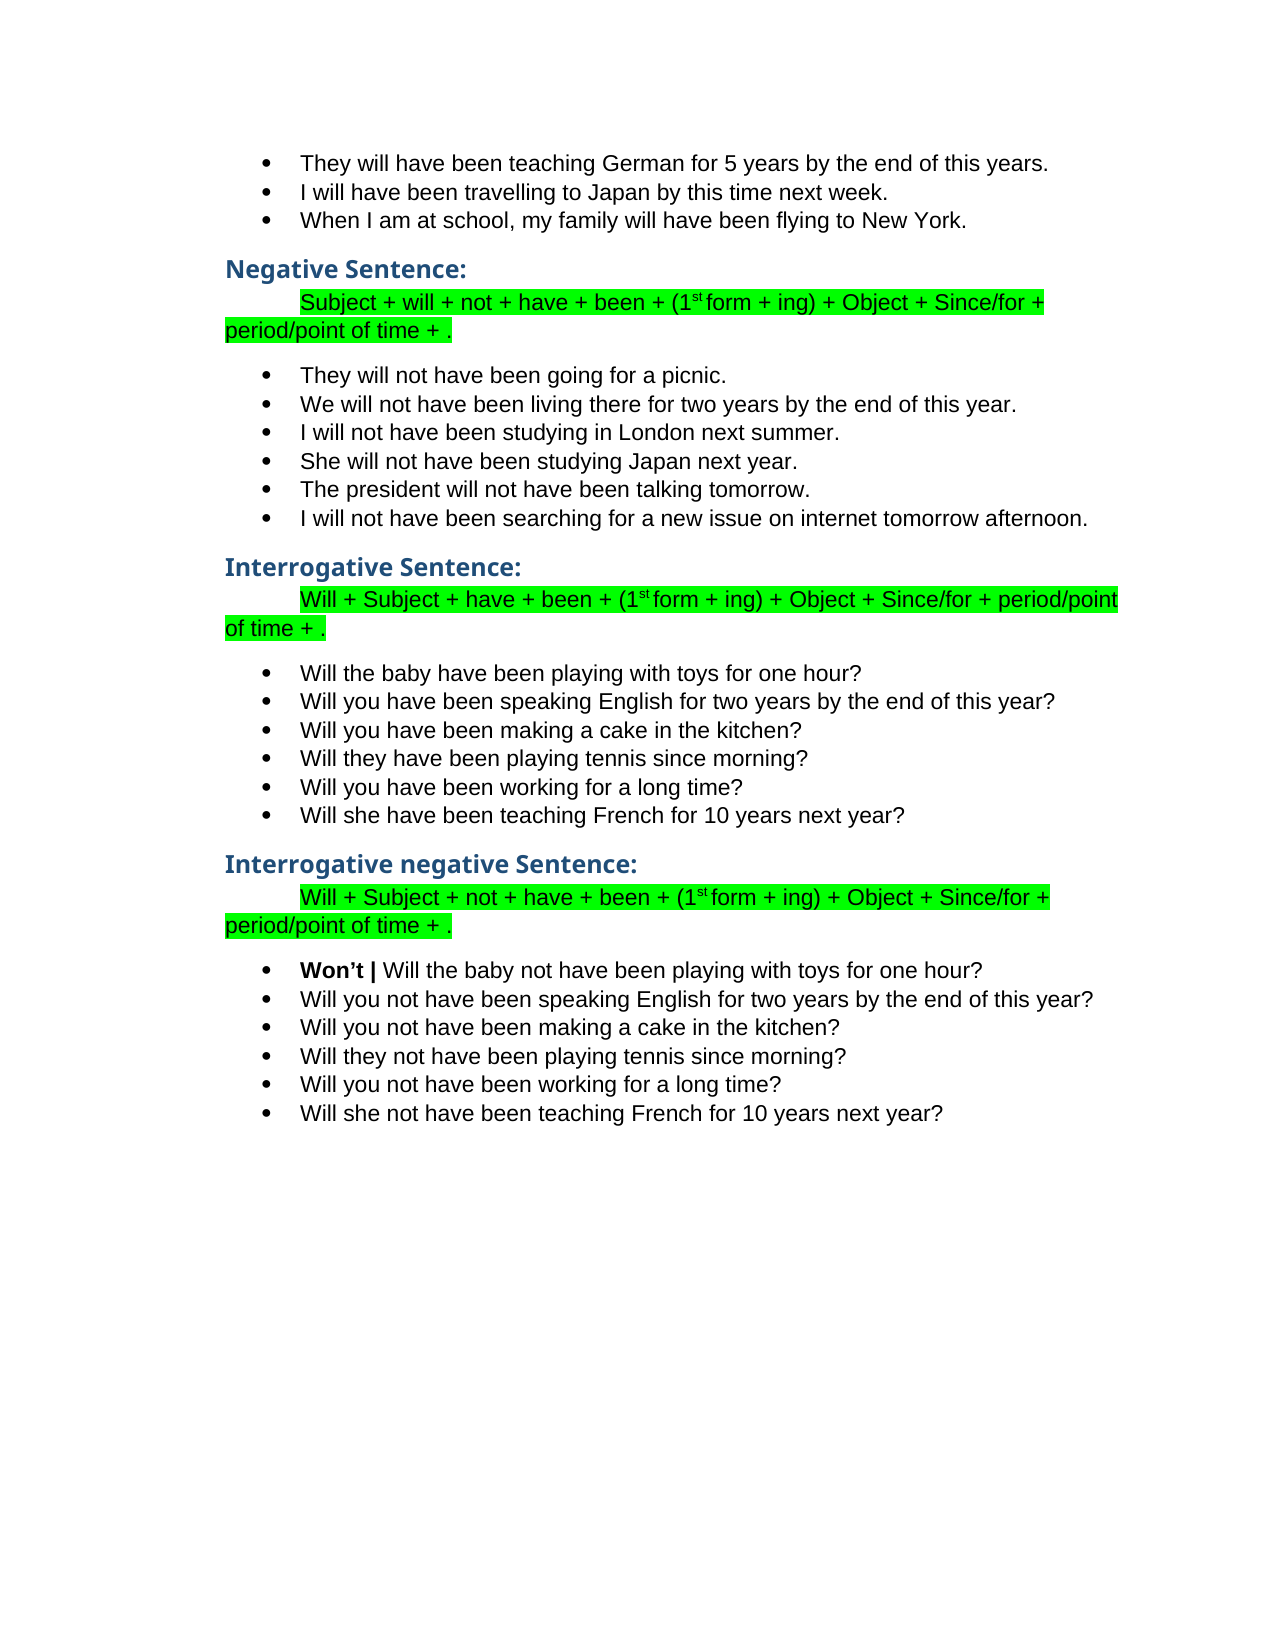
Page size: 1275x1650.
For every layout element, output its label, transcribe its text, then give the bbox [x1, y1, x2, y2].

text Will + Subject + have + been + (1st form + ing) + Object + Since/for + period/point of time + . [225, 586, 1125, 641]
subtitle Interrogative negative Sentence: [225, 847, 1125, 881]
list Will they have been playing tennis since morning? [262, 745, 1125, 772]
list Will you have been making a cake in the kitchen? [262, 717, 1125, 743]
list When I am at school, my family will have been flying to New York. [262, 207, 1125, 233]
list She will not have been studying Japan next year. [262, 448, 1125, 474]
text Subject + will + not + have + been + (1st form + ing) + Object + Since/for + period/point of time + . [225, 289, 1125, 343]
list Will she have been teaching French for 10 years next year? [262, 802, 1125, 828]
list The president will not have been talking tomorrow. [262, 476, 1125, 502]
list I will not have been searching for a new issue on internet tomorrow afternoon. [262, 504, 1125, 531]
list Will you have been speaking English for two years by the end of this year? [262, 688, 1125, 715]
list Will you not have been speaking English for two years by the end of this year? [262, 986, 1125, 1012]
list Will you not have been making a cake in the kitchen? [262, 1014, 1125, 1041]
list We will not have been living there for two years by the end of this year. [262, 391, 1125, 417]
list I will have been travelling to Japan by this time next week. [262, 178, 1125, 205]
subtitle Negative Sentence: [225, 252, 1125, 286]
list Won’t | Will the baby not have been playing with toys for one hour? [262, 957, 1125, 984]
list They will not have been going for a picnic. [262, 362, 1125, 389]
list Will they not have been playing tennis since morning? [262, 1043, 1125, 1069]
list They will have been teaching German for 5 years by the end of this years. [262, 150, 1125, 176]
text Will + Subject + not + have + been + (1st form + ing) + Object + Since/for + period/point of time + . [225, 884, 1125, 939]
list Will you not have been working for a long time? [262, 1071, 1125, 1098]
list Will she not have been teaching French for 10 years next year? [262, 1100, 1125, 1126]
list Will the baby have been playing with toys for one hour? [262, 660, 1125, 686]
subtitle Interrogative Sentence: [225, 549, 1125, 584]
list Will you have been working for a long time? [262, 774, 1125, 800]
list I will not have been studying in London next summer. [262, 419, 1125, 446]
